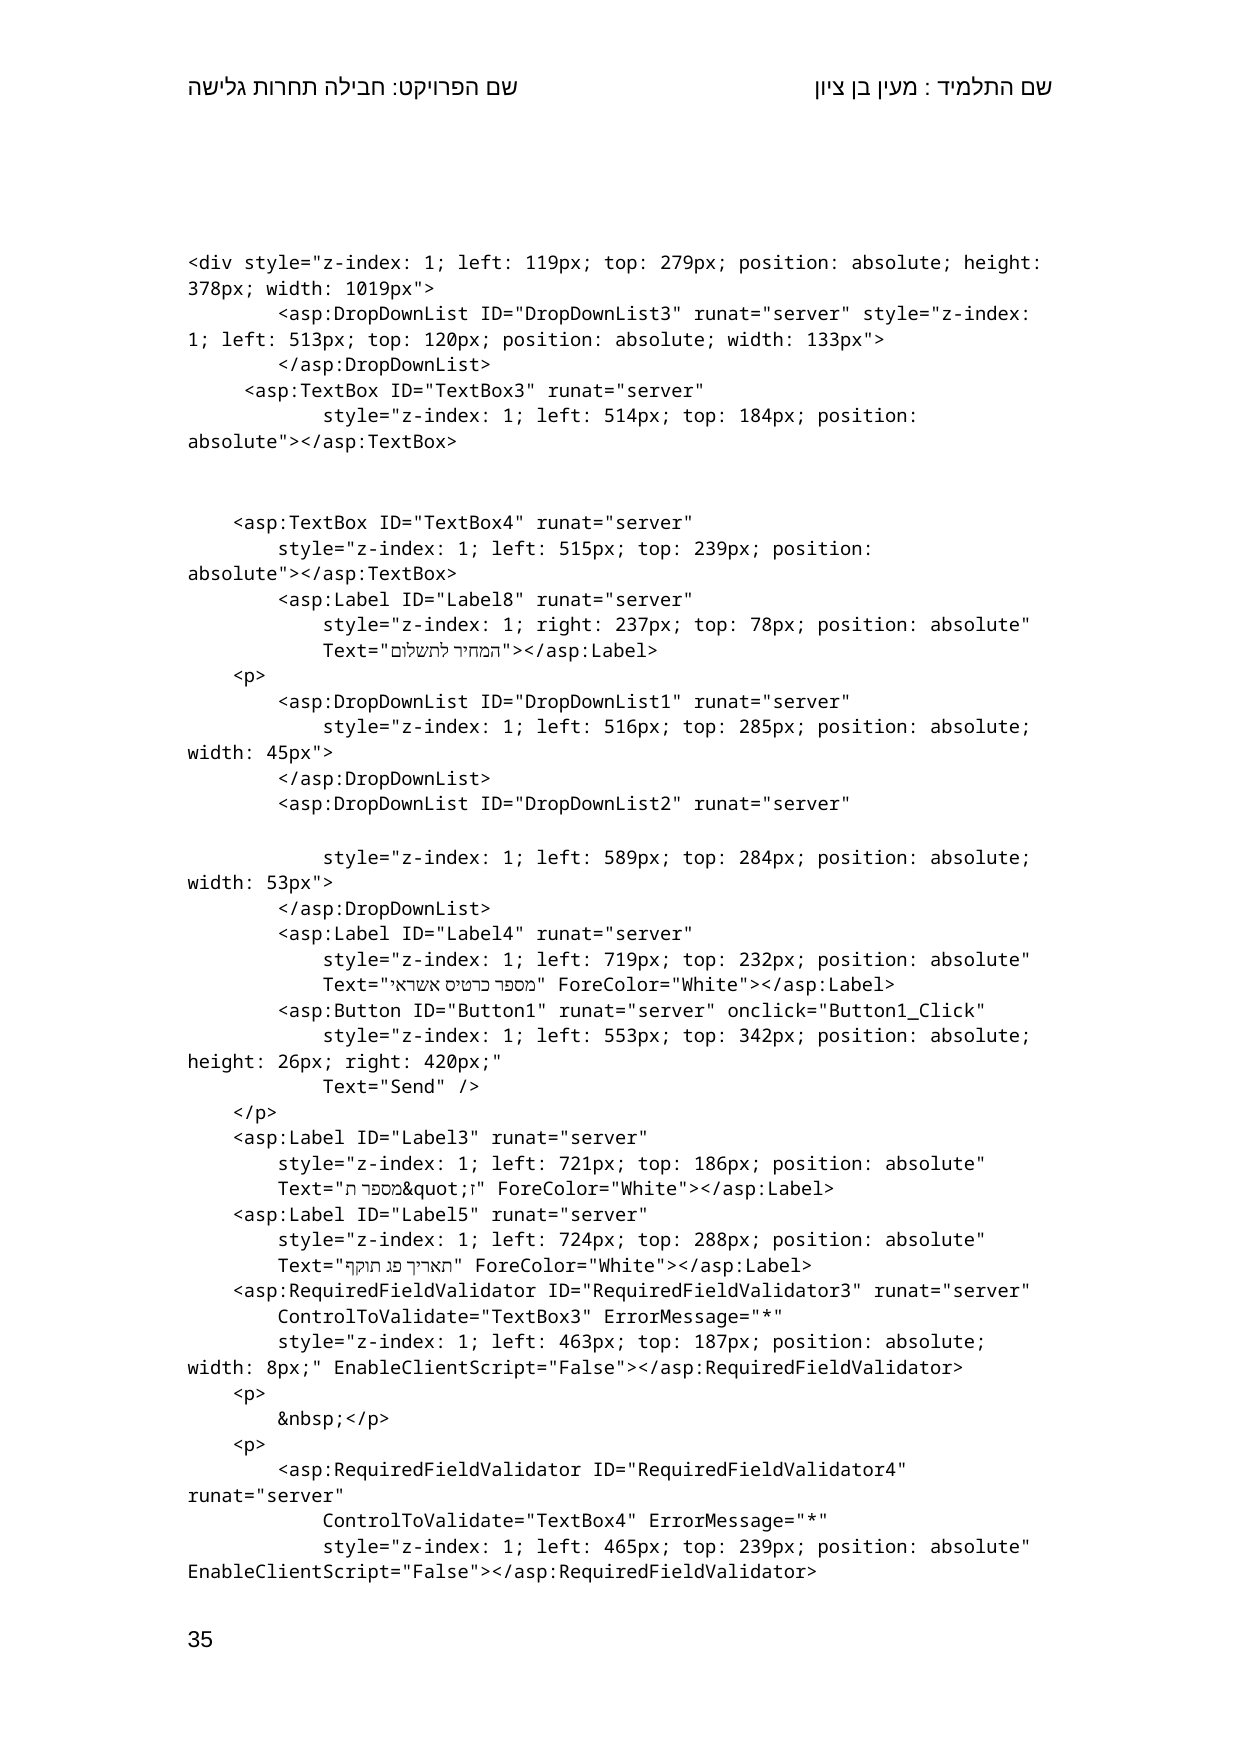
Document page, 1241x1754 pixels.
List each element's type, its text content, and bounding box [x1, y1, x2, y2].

text Text="Send" /> [187, 1074, 1053, 1099]
text <div style="z-index: 1; left: 119px; top: 279px; position: absolute; height: 378px; width: 1019px"> [187, 249, 1053, 301]
text style="z-index: 1; left: 553px; top: 342px; position: absolute; height: 26px; right: 420px;" [187, 1023, 1053, 1074]
text style="z-index: 1; left: 721px; top: 186px; position: absolute" [187, 1150, 1053, 1176]
text Text="מספר ת&quot;ז" ForeColor="White"></asp:Label> [187, 1176, 1053, 1201]
text <asp:TextBox ID="TextBox4" runat="server" [187, 510, 1053, 535]
text ControlToValidate="TextBox4" ErrorMessage="*" [187, 1507, 1053, 1533]
text <asp:Button ID="Button1" runat="server" onclick="Button1_Click" [187, 997, 1053, 1023]
text <asp:DropDownList ID="DropDownList2" runat="server" [187, 790, 1053, 816]
text <asp:RequiredFieldValidator ID="RequiredFieldValidator3" runat="server" [187, 1278, 1053, 1303]
text style="z-index: 1; left: 465px; top: 239px; position: absolute" EnableClientScript="False"></asp:RequiredFieldValidator> [187, 1533, 1053, 1584]
text <p> [187, 1431, 1053, 1456]
text </p> [187, 1099, 1053, 1125]
text style="z-index: 1; right: 237px; top: 78px; position: absolute" [187, 612, 1053, 637]
text <asp:TextBox ID="TextBox3" runat="server" [187, 377, 1053, 403]
text <asp:Label ID="Label5" runat="server" [187, 1201, 1053, 1227]
text <p> [187, 663, 1053, 688]
text </asp:DropDownList> [187, 895, 1053, 921]
text </asp:DropDownList> [187, 352, 1053, 377]
text style="z-index: 1; left: 516px; top: 285px; position: absolute; width: 45px"> [187, 714, 1053, 765]
text &nbsp;</p> [187, 1405, 1053, 1431]
text Text="מספר כרטיס אשראי" ForeColor="White"></asp:Label> [187, 972, 1053, 997]
text <asp:RequiredFieldValidator ID="RequiredFieldValidator4" runat="server" [187, 1456, 1053, 1507]
text <asp:DropDownList ID="DropDownList1" runat="server" [187, 688, 1053, 714]
text <asp:Label ID="Label3" runat="server" [187, 1125, 1053, 1150]
text style="z-index: 1; left: 515px; top: 239px; position: absolute"></asp:TextBox> [187, 535, 1053, 586]
text ControlToValidate="TextBox3" ErrorMessage="*" [187, 1303, 1053, 1329]
text <asp:Label ID="Label8" runat="server" [187, 586, 1053, 612]
text </asp:DropDownList> [187, 765, 1053, 790]
text <asp:DropDownList ID="DropDownList3" runat="server" style="z-index: 1; left: 513px; top: 120px; position: absolute; width: 133px"> [187, 301, 1053, 352]
text style="z-index: 1; left: 463px; top: 187px; position: absolute; width: 8px;" EnableClientScript="False"></asp:RequiredFieldValidator> [187, 1329, 1053, 1380]
text Text="המחיר לתשלום"></asp:Label> [187, 637, 1053, 663]
text style="z-index: 1; left: 514px; top: 184px; position: absolute"></asp:TextBox> [187, 403, 1053, 454]
text style="z-index: 1; left: 719px; top: 232px; position: absolute" [187, 946, 1053, 972]
text <asp:Label ID="Label4" runat="server" [187, 921, 1053, 946]
text Text="תאריך פג תוקף" ForeColor="White"></asp:Label> [187, 1252, 1053, 1278]
text style="z-index: 1; left: 589px; top: 284px; position: absolute; width: 53px"> [187, 844, 1053, 895]
text <p> [187, 1380, 1053, 1405]
text style="z-index: 1; left: 724px; top: 288px; position: absolute" [187, 1227, 1053, 1252]
